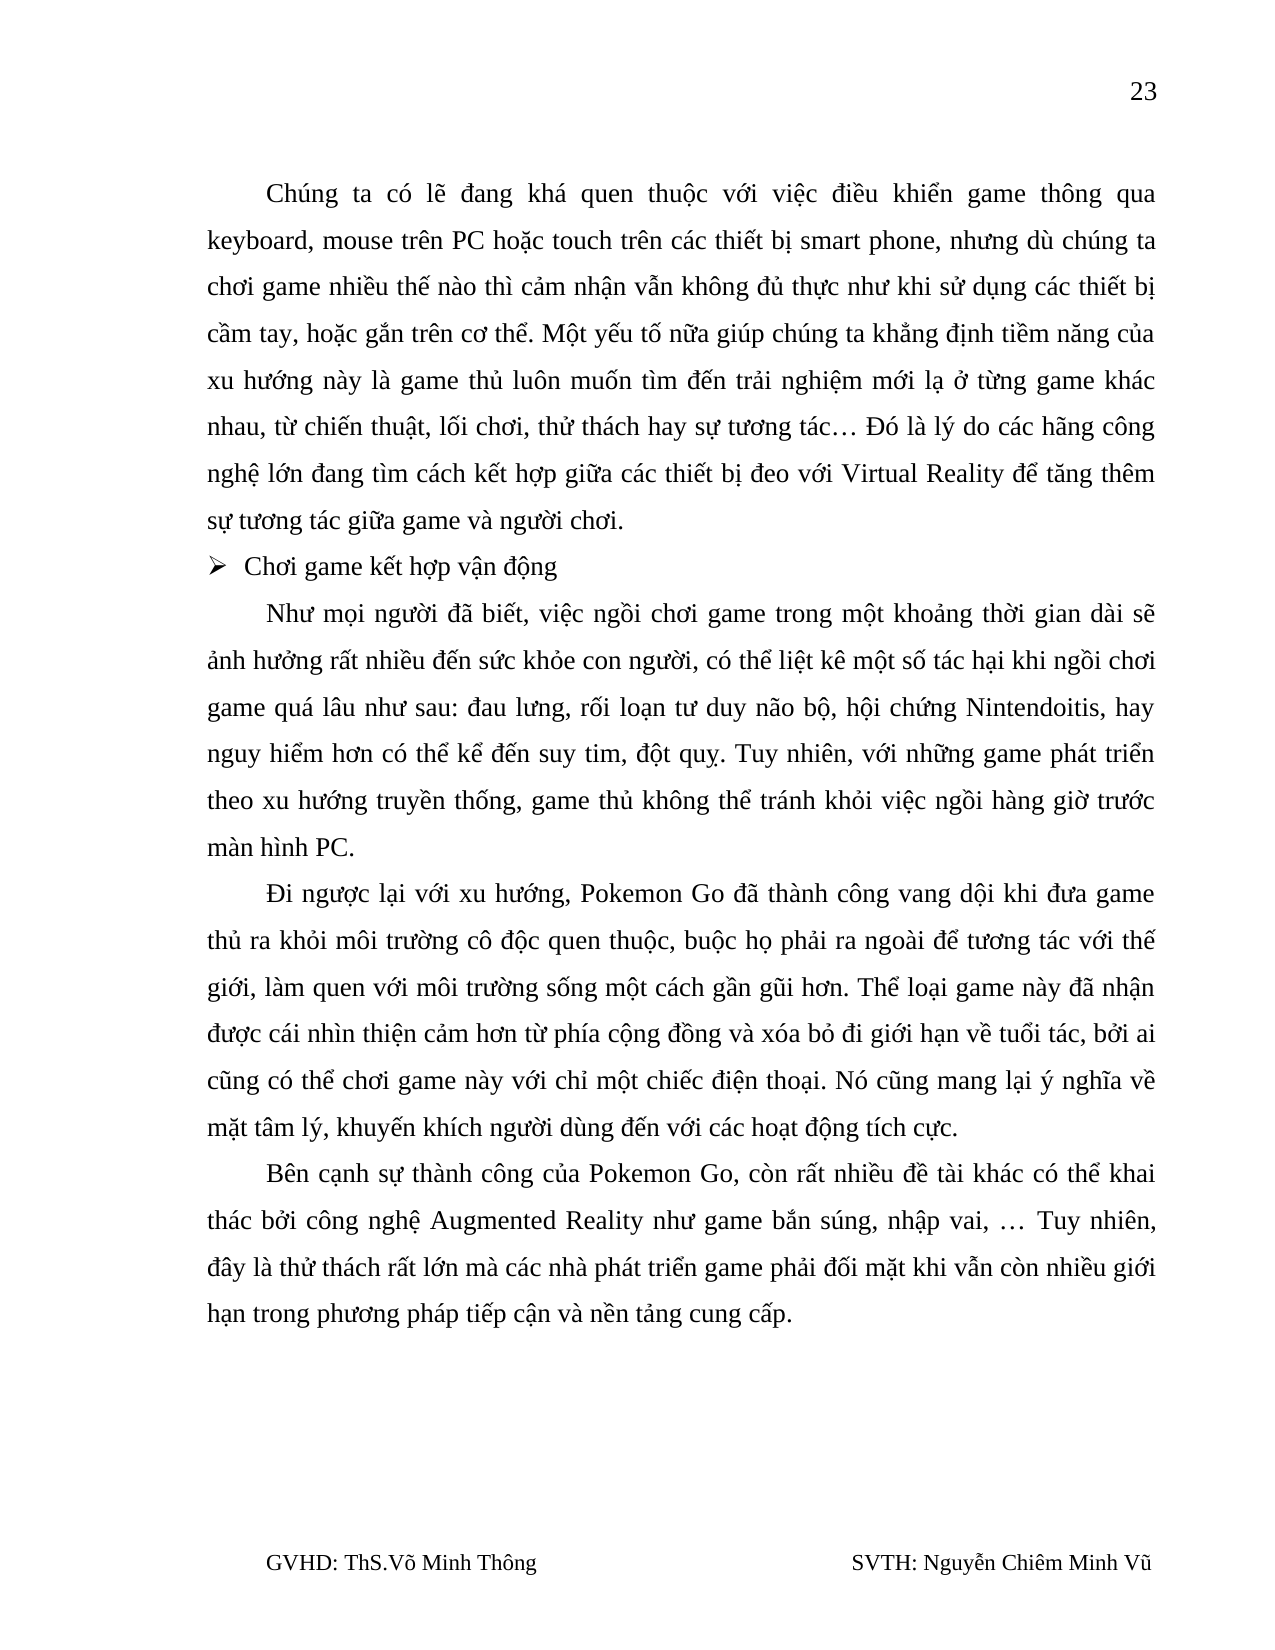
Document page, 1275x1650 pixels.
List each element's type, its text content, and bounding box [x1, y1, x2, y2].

text Chơi game kết hợp vận động [207, 551, 1157, 582]
text Như mọi người đã biết, việc ngồi chơi game trong một khoảng thời gian dài sẽ ảnh hưởng rất nhiều đến sức khỏe con người, có thể liệt kê một số tác hại khi ngồi chơi game quá lâu như sau: đau lưng, rối loạn tư duy não bộ, hội chứng Nintendoitis, hay nguy hiểm hơn có thể kể đến suy tim, đột quỵ. Tuy nhiên, với những game phát triển theo xu hướng truyền thống, game thủ không thể tránh khỏi việc ngồi hàng giờ trước màn hình PC. [207, 597, 1157, 862]
text Chúng ta có lẽ đang khá quen thuộc với việc điều khiển game thông qua keyboard, mouse trên PC hoặc touch trên các thiết bị smart phone, nhưng dù chúng ta chơi game nhiều thế nào thì cảm nhận vẫn không đủ thực như khi sử dụng các thiết bị cầm tay, hoặc gắn trên cơ thể. Một yếu tố nữa giúp chúng ta khẳng định tiềm năng của xu hướng này là game thủ luôn muốn tìm đến trải nghiệm mới lạ ở từng game khác nhau, từ chiến thuật, lối chơi, thử thách hay sự tương tác… Đó là lý do các hãng công nghệ lớn đang tìm cách kết hợp giữa các thiết bị đeo với Virtual Reality để tăng thêm sự tương tác giữa game và người chơi. [207, 177, 1157, 535]
text Bên cạnh sự thành công của Pokemon Go, còn rất nhiều đề tài khác có thể khai thác bởi công nghệ Augmented Reality như game bắn súng, nhập vai, … Tuy nhiên, đây là thử thách rất lớn mà các nhà phát triển game phải đối mặt khi vẫn còn nhiều giới hạn trong phương pháp tiếp cận và nền tảng cung cấp. [207, 1157, 1157, 1328]
text Đi ngược lại với xu hướng, Pokemon Go đã thành công vang dội khi đưa game thủ ra khỏi môi trường cô độc quen thuộc, buộc họ phải ra ngoài để tương tác với thế giới, làm quen với môi trường sống một cách gần gũi hơn. Thể loại game này đã nhận được cái nhìn thiện cảm hơn từ phía cộng đồng và xóa bỏ đi giới hạn về tuổi tác, bởi ai cũng có thể chơi game này với chỉ một chiếc điện thoại. Nó cũng mang lại ý nghĩa về mặt tâm lý, khuyến khích người dùng đến với các hoạt động tích cực. [207, 877, 1157, 1142]
